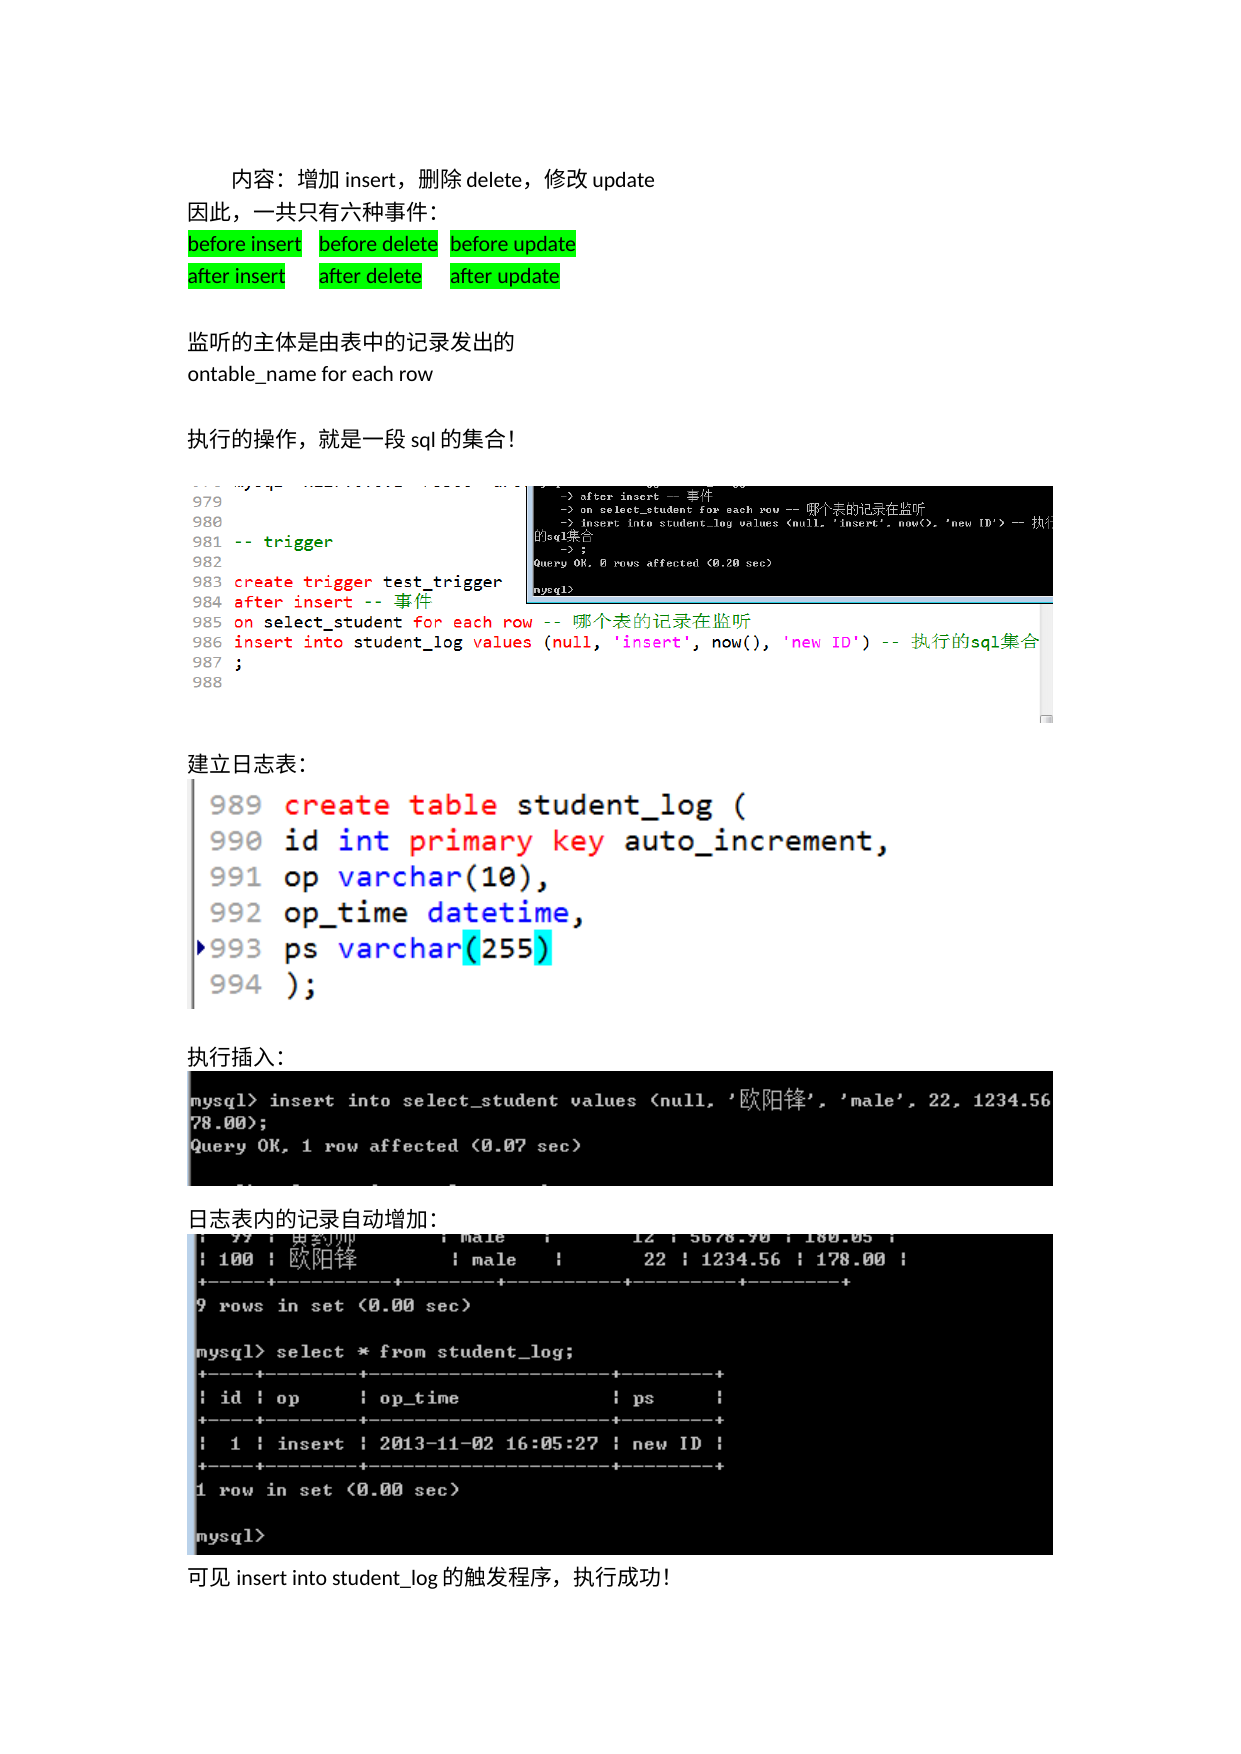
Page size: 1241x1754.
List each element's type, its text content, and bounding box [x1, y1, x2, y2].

text 执行插入： [187, 1009, 1053, 1071]
text 监听的主体是由表中的记录发出的 [187, 324, 1053, 357]
text 执行的操作，就是一段sql的集合！ [187, 422, 1053, 454]
text 因此，一共只有六种事件： [187, 194, 1053, 227]
picture [187, 1071, 1053, 1186]
picture [187, 486, 1053, 723]
text before insert before delete before update [187, 227, 1053, 259]
text after insert after delete after update [187, 259, 1053, 292]
picture [187, 1234, 1053, 1555]
text 建立日志表： [187, 747, 1053, 779]
picture [187, 779, 1053, 1009]
text 日志表内的记录自动增加： [187, 1202, 1053, 1234]
text 可见 insert into student_log的触发程序，执行成功！ [187, 1559, 1053, 1592]
text 内容：增加insert，删除delete，修改update [187, 162, 1053, 194]
text ontable_name for each row [187, 357, 1053, 389]
